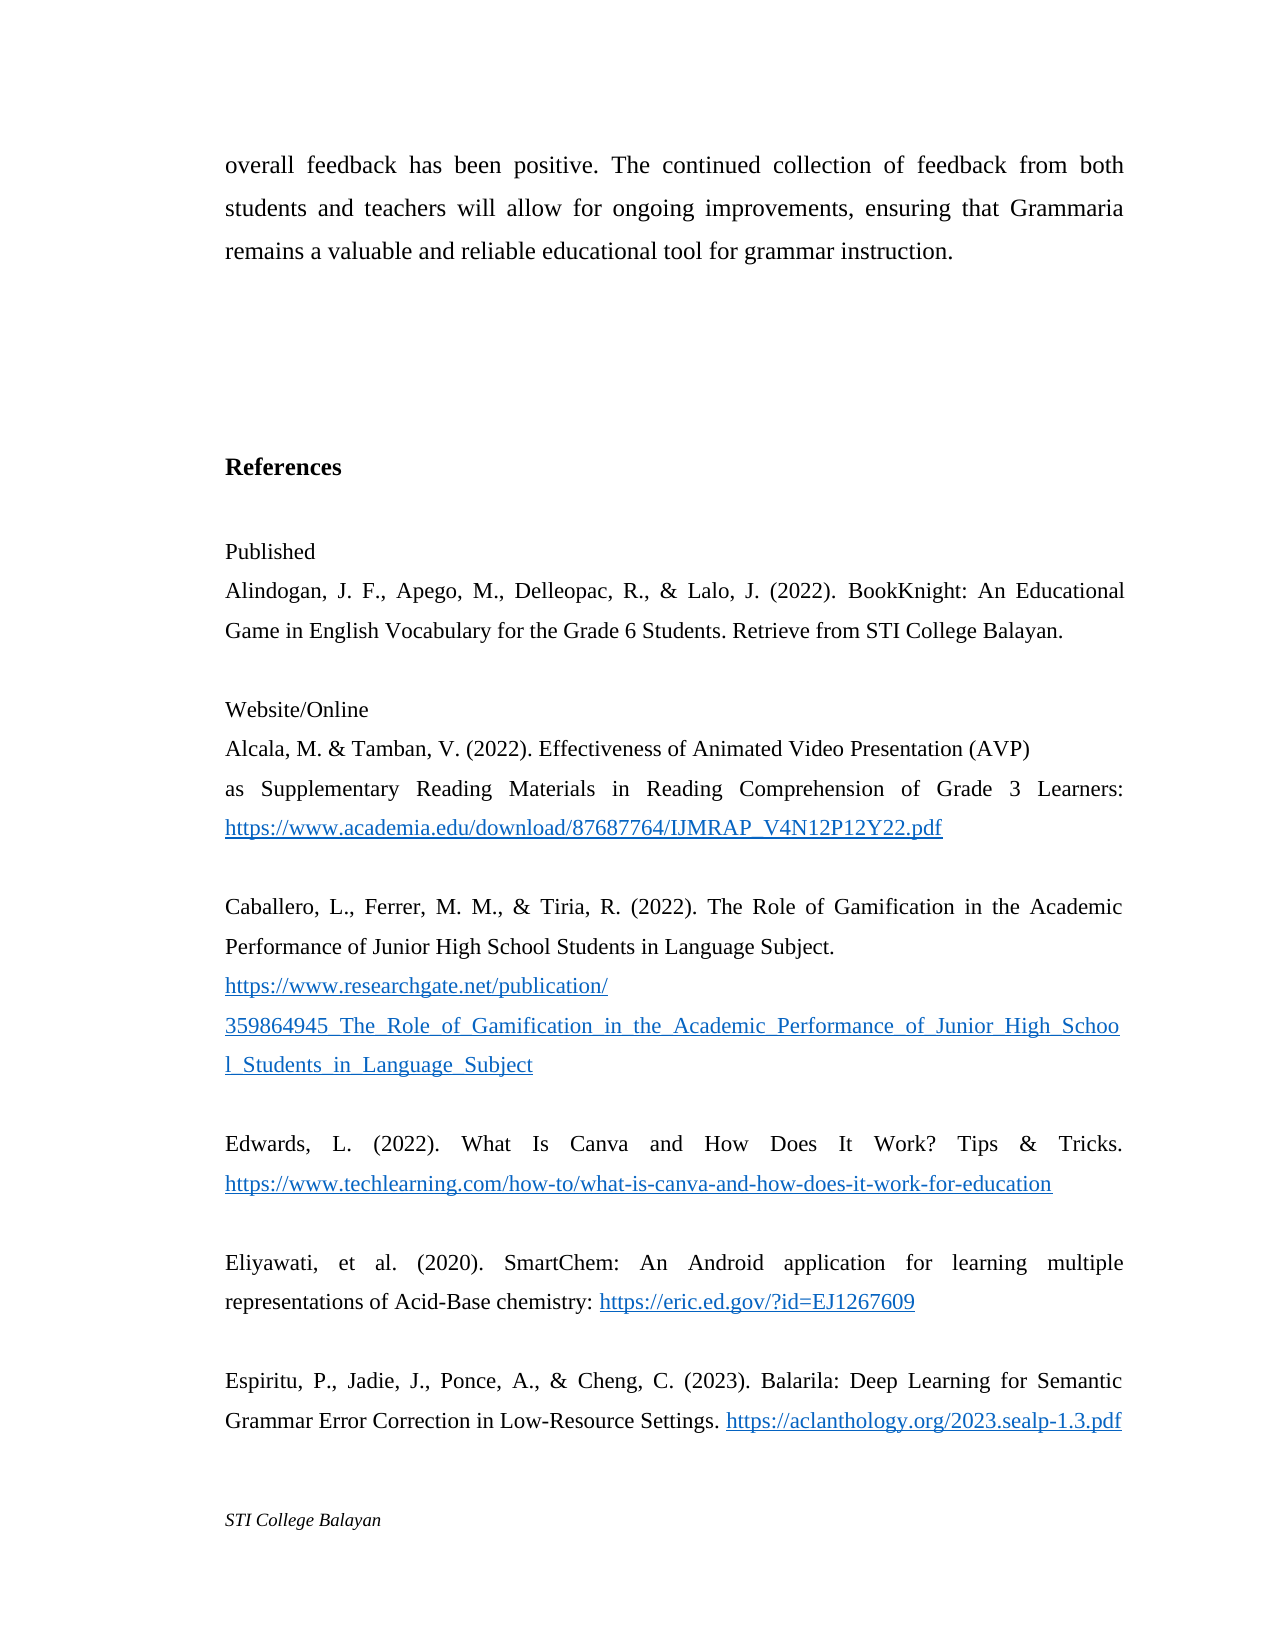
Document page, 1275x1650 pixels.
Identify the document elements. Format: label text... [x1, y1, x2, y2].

text Alindogan, J. F., Apego, M., Delleopac, R., & Lalo, J. (2022). BookKnight: An Educational Game in English Vocabulary for the Grade 6 Students. Retrieve from STI College Balayan. [225, 578, 1125, 643]
text as Supplementary Reading Materials in Reading Comprehension of Grade 3 Learners: https://www.academia.edu/download/87687764/IJMRAP_V4N12P12Y22.pdf [225, 775, 1125, 841]
text Edwards, L. (2022). What Is Canva and How Does It Work? Tips & Tricks. https://www.techlearning.com/how-to/what-is-canva-and-how-does-it-work-for-education [225, 1130, 1125, 1196]
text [225, 150, 1125, 265]
text Espiritu, P., Jadie, J., Ponce, A., & Cheng, C. (2023). Balarila: Deep Learning for Semantic Grammar Error Correction in Low-Resource Settings. https://aclanthology.org/2023.sealp-1.3.pdf [225, 1367, 1125, 1433]
text Alcala, M. & Tamban, V. (2022). Effectiveness of Animated Video Presentation (AVP) [225, 736, 1125, 762]
text Caballero, L., Ferrer, M. M., & Tiria, R. (2022). The Role of Gamification in the Academic Performance of Junior High School Students in Language Subject. [225, 893, 1125, 959]
text Published [225, 538, 1125, 564]
text References [225, 452, 1125, 481]
text Eliyawati, et al. (2020). SmartChem: An Android application for learning multiple representations of Acid-Base chemistry: https://eric.ed.gov/?id=EJ1267609 [225, 1249, 1125, 1314]
text https://www.researchgate.net/publication/359864945_The_Role_of_Gamification_in_the_Academic_Performance_of_Junior_High_School_Students_in_Language_Subject [225, 972, 1125, 1078]
text Website/Online [225, 696, 1125, 722]
